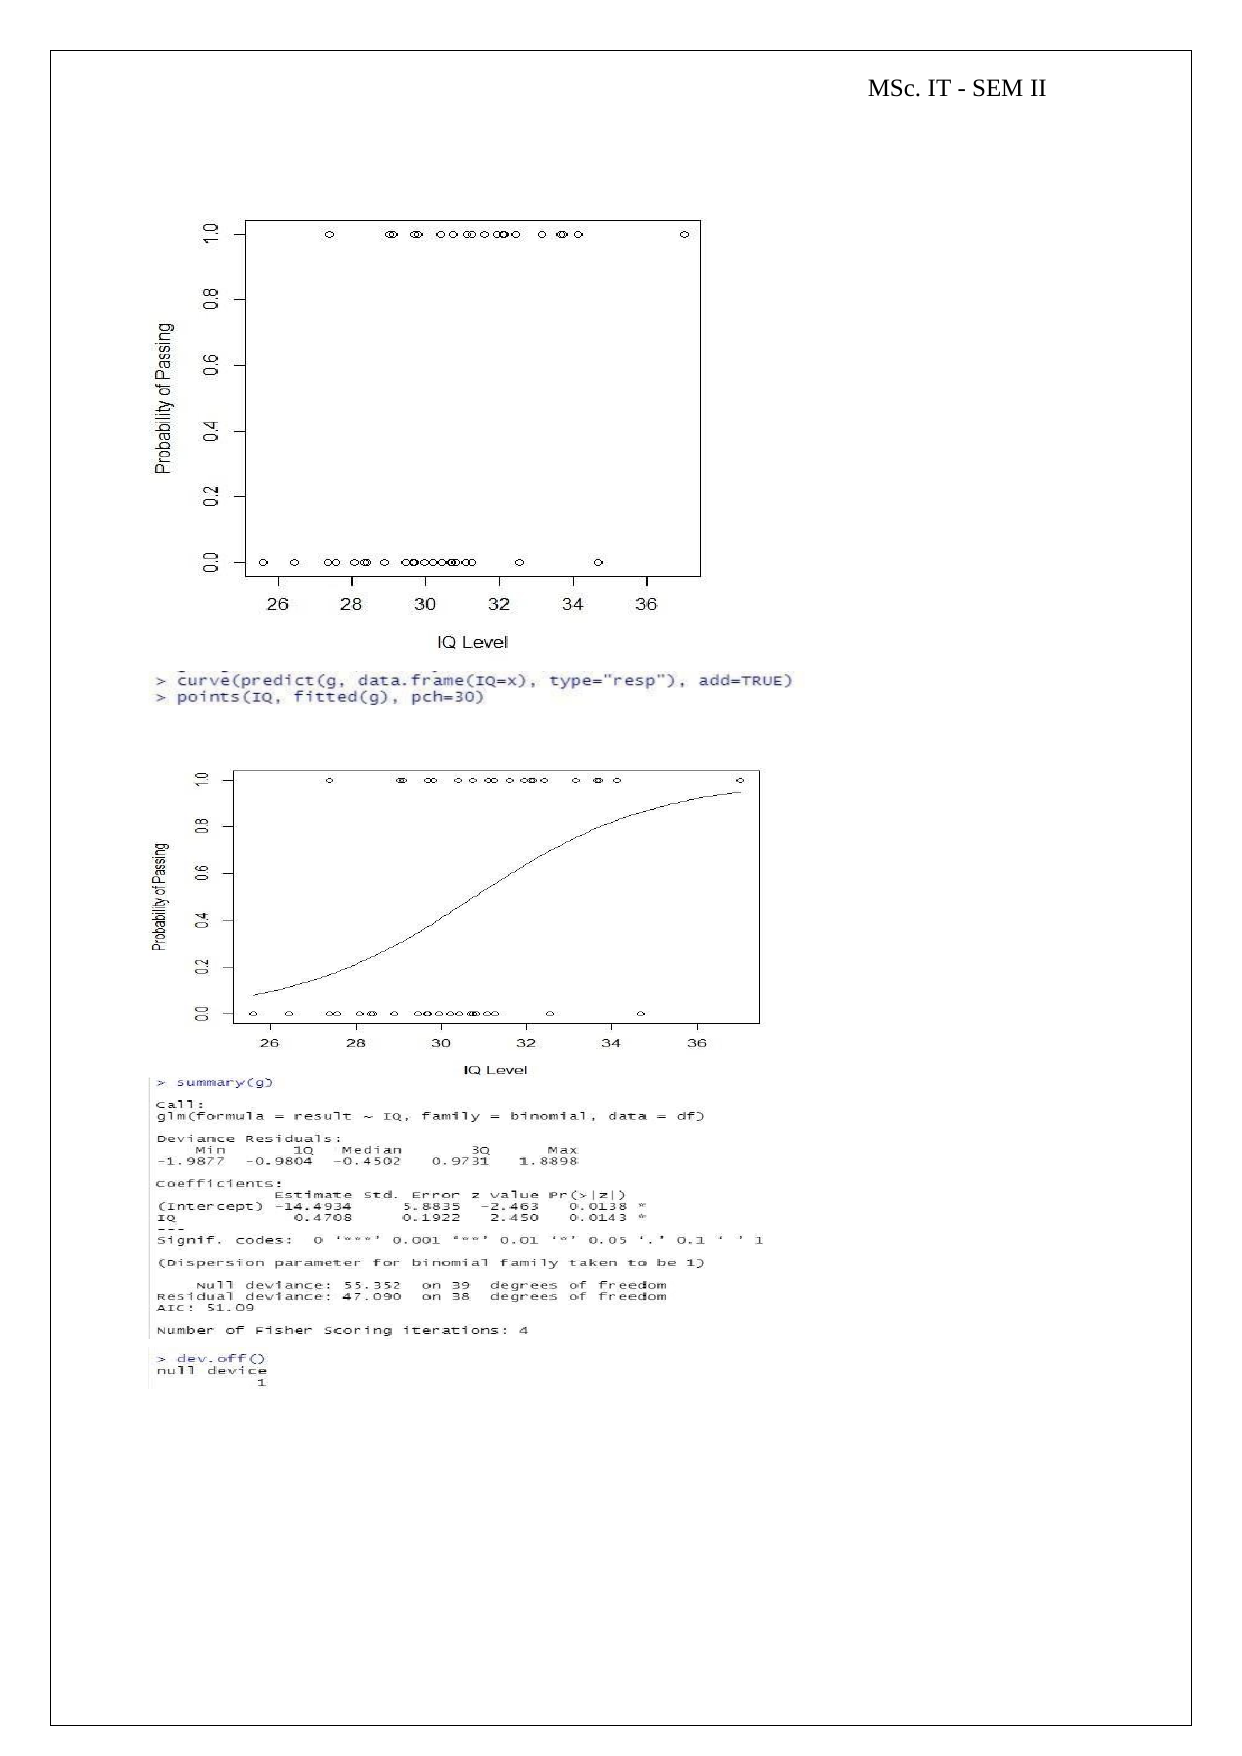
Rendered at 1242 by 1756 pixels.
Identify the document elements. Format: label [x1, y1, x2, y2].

picture [148, 671, 805, 706]
picture [148, 218, 708, 661]
picture [148, 768, 766, 1339]
picture [148, 1347, 270, 1389]
